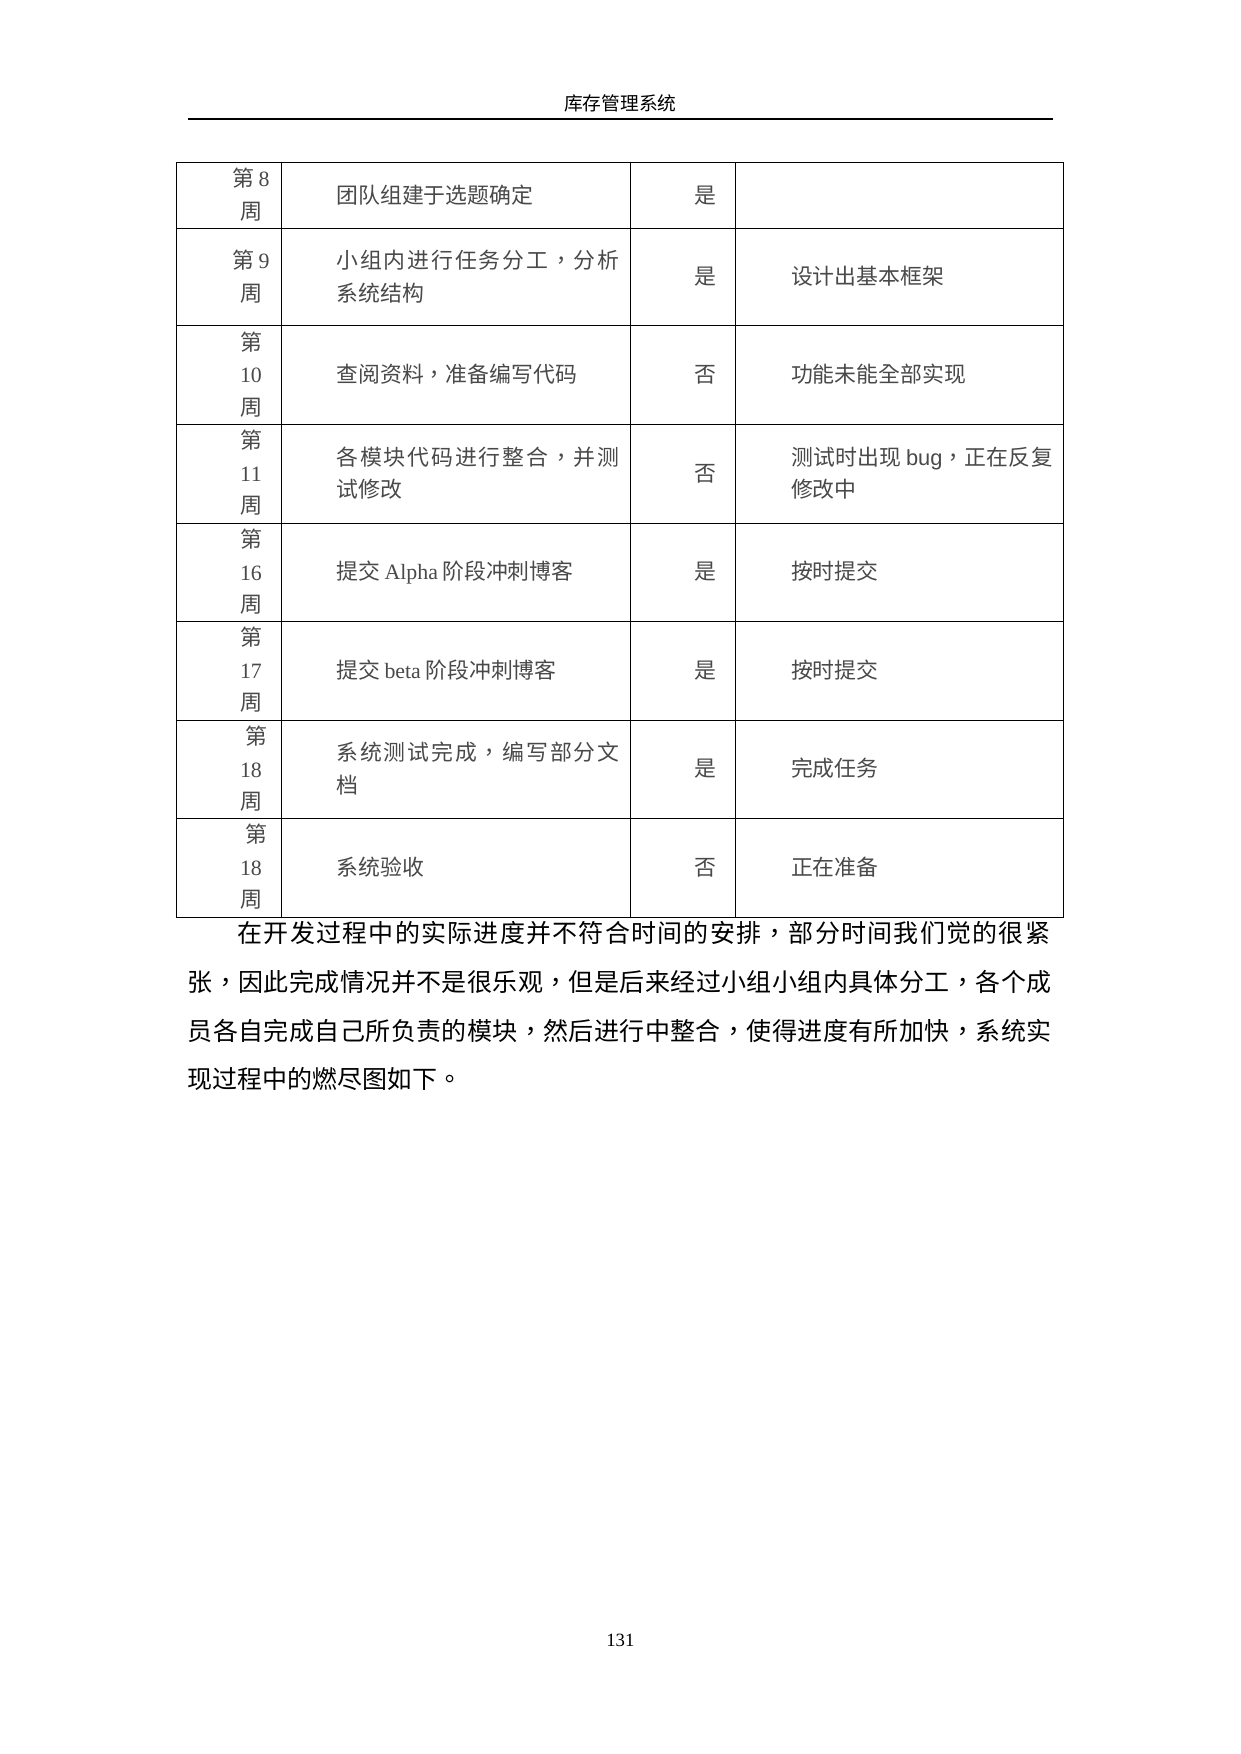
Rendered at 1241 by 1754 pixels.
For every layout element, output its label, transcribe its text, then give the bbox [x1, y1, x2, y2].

table_cell 测试时出现bug，正在反复修改中 [736, 425, 1063, 522]
table_cell 是 [631, 721, 735, 818]
table_cell 是 [631, 229, 735, 325]
table_cell 是 [631, 163, 735, 228]
table_cell 小组内进行任务分工，分析系统结构 [282, 229, 630, 325]
table_cell 按时提交 [736, 524, 1063, 621]
table_cell 提交Alpha阶段冲刺博客 [282, 524, 630, 621]
table_cell 第10周 [177, 326, 281, 424]
table_cell 完成任务 [736, 721, 1063, 818]
table_cell 否 [631, 425, 735, 522]
text 在开发过程中的实际进度并不符合时间的安排，部分时间我们觉的很紧张，因此完成情况并不是很乐观，但是后来经过小组小组内具体分工，各个成员各自完成自己所负责的模块，然后进行中整合，使得进度有所加快，系统实现过程中的燃尽图如下。 [187, 918, 1053, 1096]
table_cell 第9周 [177, 229, 281, 325]
table_cell 系统测试完成，编写部分文档 [282, 721, 630, 818]
table_cell [736, 163, 1063, 228]
table_cell 第18周 [177, 819, 281, 917]
table_cell 第18周 [177, 721, 281, 818]
table_cell 设计出基本框架 [736, 229, 1063, 325]
table_cell 第16周 [177, 524, 281, 621]
table_cell 第17周 [177, 622, 281, 719]
table_cell 系统验收 [282, 819, 630, 917]
table_cell 否 [631, 819, 735, 917]
table_cell 否 [631, 326, 735, 424]
table_cell 团队组建于选题确定 [282, 163, 630, 228]
table_cell 查阅资料，准备编写代码 [282, 326, 630, 424]
table_cell 是 [631, 524, 735, 621]
table_cell 第8周 [177, 163, 281, 228]
table_cell 按时提交 [736, 622, 1063, 719]
table_cell 提交beta阶段冲刺博客 [282, 622, 630, 719]
table_cell 各模块代码进行整合，并测试修改 [282, 425, 630, 522]
table_cell 是 [631, 622, 735, 719]
table_cell 正在准备 [736, 819, 1063, 917]
table_cell 第11周 [177, 425, 281, 522]
table_cell 功能未能全部实现 [736, 326, 1063, 424]
